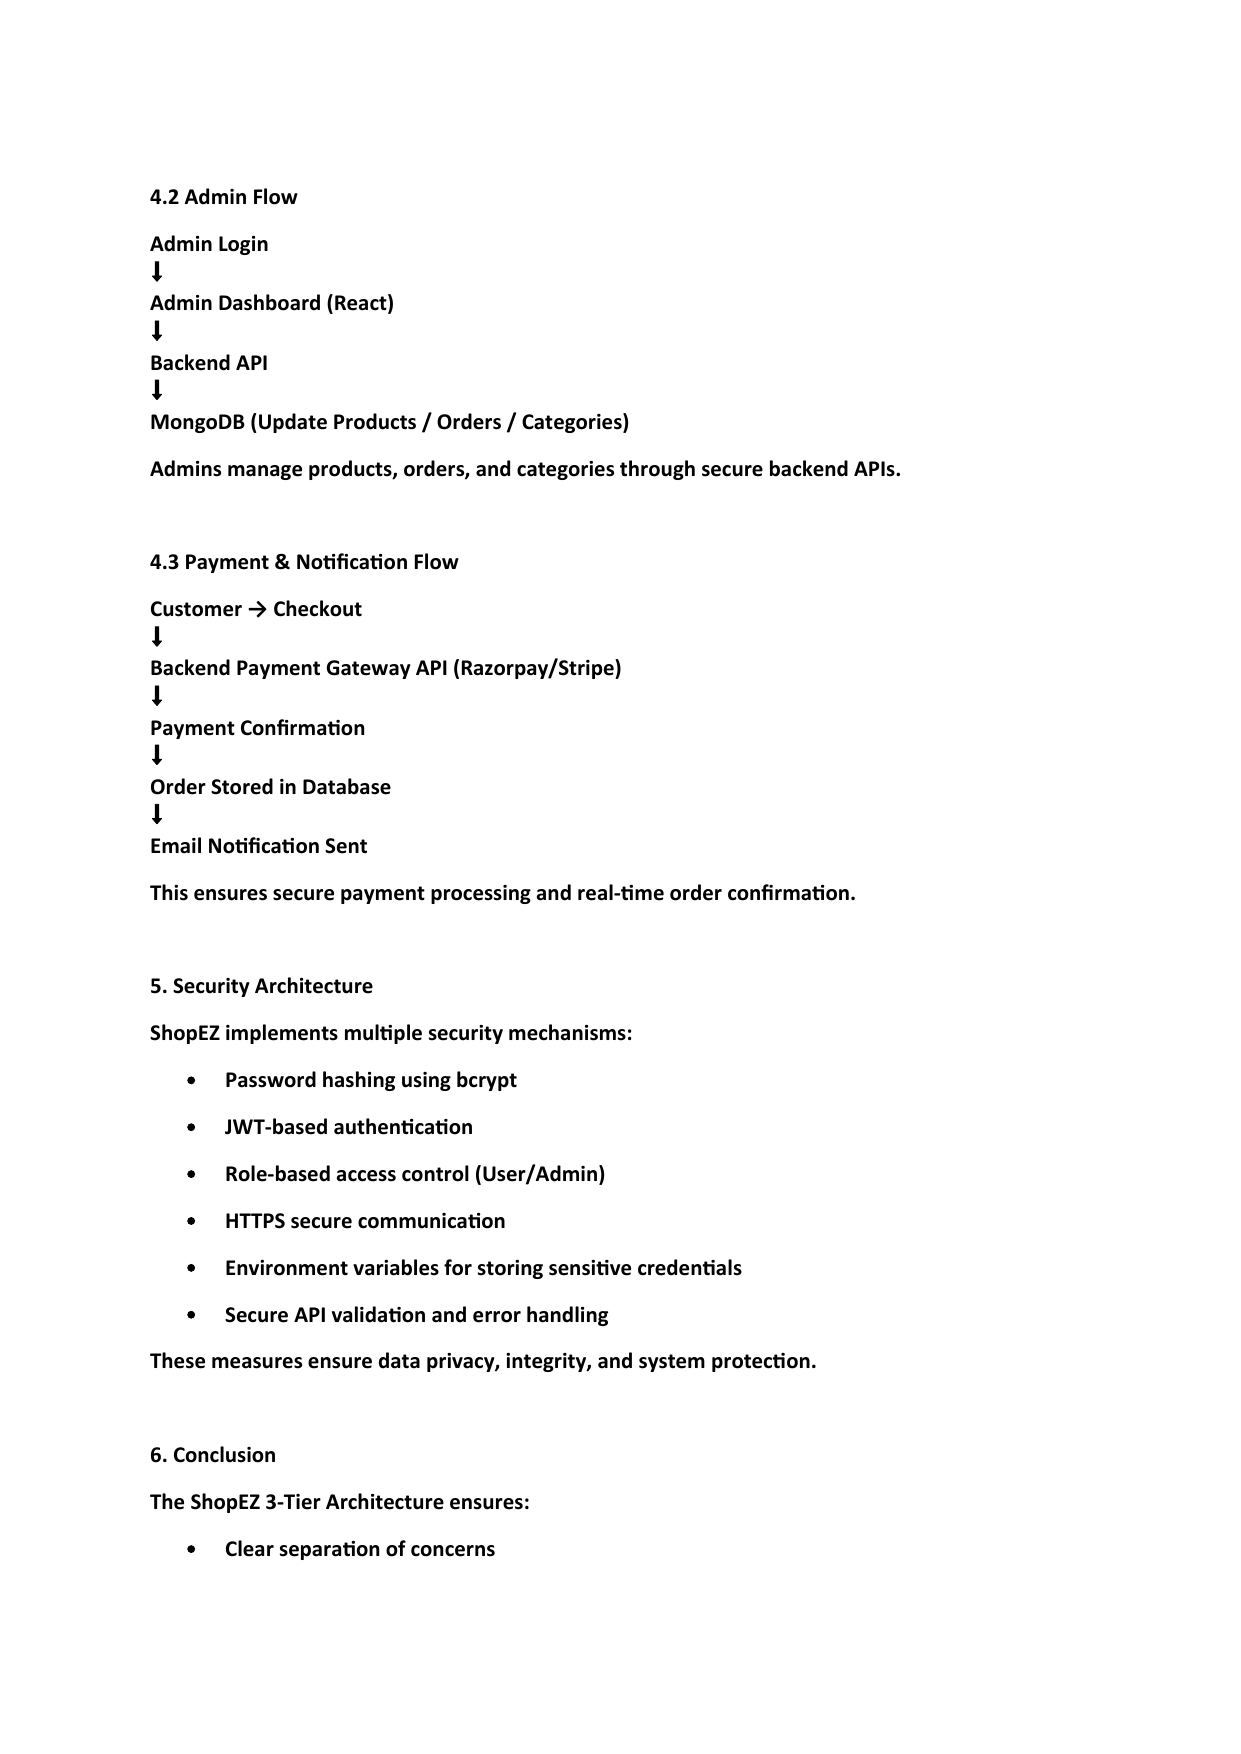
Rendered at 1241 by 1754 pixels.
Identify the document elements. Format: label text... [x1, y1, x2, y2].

text 4.3 Payment & Notification Flow [150, 547, 1090, 575]
text Admin Login ⬇ Admin Dashboard (React) ⬇ Backend API ⬇ MongoDB (Update Products / Orders / Categories) [150, 229, 1090, 435]
text The ShopEZ 3-Tier Architecture ensures: [150, 1487, 1090, 1515]
text ShopEZ implements multiple security mechanisms: [150, 1018, 1090, 1046]
text These measures ensure data privacy, integrity, and system protection. [150, 1347, 1090, 1374]
text Customer → Checkout ⬇ Backend Payment Gateway API (Razorpay/Stripe) ⬇ Payment Confirmation ⬇ Order Stored in Database ⬇ Email Notification Sent [150, 594, 1090, 859]
list Clear separation of concerns [187, 1534, 1090, 1562]
list Role-based access control (User/Admin) [187, 1159, 1090, 1187]
text 4.2 Admin Flow [150, 182, 1090, 210]
list Secure API validation and error handling [187, 1300, 1090, 1328]
text 6. Conclusion [150, 1440, 1090, 1468]
list Password hashing using bcrypt [187, 1065, 1090, 1093]
list HTTPS secure communication [187, 1206, 1090, 1234]
list JWT-based authentication [187, 1112, 1090, 1140]
list Environment variables for storing sensitive credentials [187, 1253, 1090, 1281]
text This ensures secure payment processing and real-time order confirmation. [150, 878, 1090, 906]
text Admins manage products, orders, and categories through secure backend APIs. [150, 454, 1090, 482]
text 5. Security Architecture [150, 972, 1090, 999]
